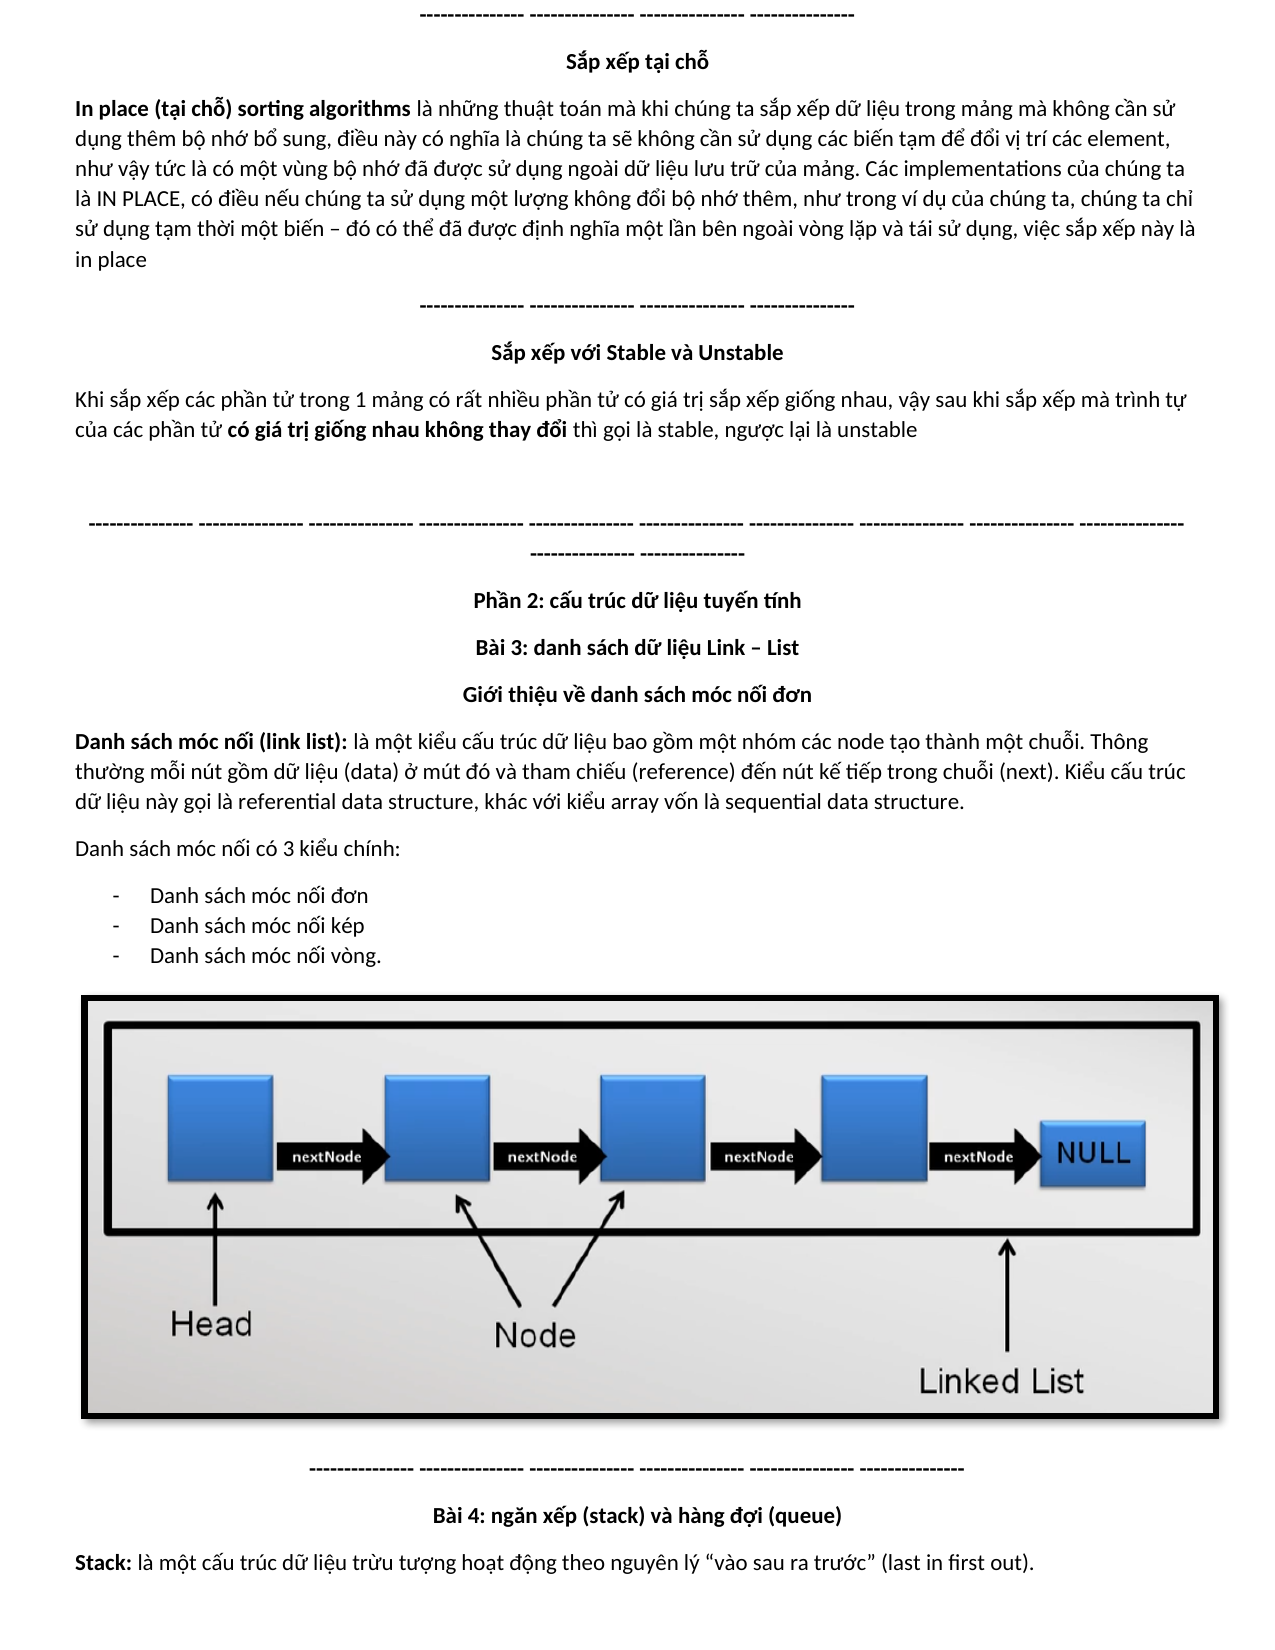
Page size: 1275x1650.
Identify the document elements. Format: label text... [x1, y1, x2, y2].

text --------------- --------------- --------------- --------------- [75, 0, 1200, 28]
text Sắp xếp với Stable và Unstable [75, 338, 1200, 367]
picture [88, 1001, 1213, 1413]
text Danh sách móc nối (link list): là một kiểu cấu trúc dữ liệu bao gồm một nhóm các node tạo thành một chuỗi. Thông thường mỗi nút gồm dữ liệu (data) ở mút đó và tham chiếu (reference) đến nút kế tiếp trong chuỗi (next). Kiểu cấu trúc dữ liệu này gọi là referential data structure, khác với kiểu array vốn là sequential data structure. [75, 727, 1200, 816]
text Stack: là một cấu trúc dữ liệu trừu tượng hoạt động theo nguyên lý “vào sau ra trước” (last in first out). [75, 1548, 1200, 1576]
text In place (tại chỗ) sorting algorithms là những thuật toán mà khi chúng ta sắp xếp dữ liệu trong mảng mà không cần sử dụng thêm bộ nhớ bổ sung, điều này có nghĩa là chúng ta sẽ không cần sử dụng các biến tạm để đổi vị trí các element, như vậy tức là có một vùng bộ nhớ đã được sử dụng ngoài dữ liệu lưu trữ của mảng. Các implementations của chúng ta là IN PLACE, có điều nếu chúng ta sử dụng một lượng không đổi bộ nhớ thêm, như trong ví dụ của chúng ta, chúng ta chỉ sử dụng tạm thời một biến – đó có thể đã được định nghĩa một lần bên ngoài vòng lặp và tái sử dụng, việc sắp xếp này là in place [75, 94, 1200, 273]
text Giới thiệu về danh sách móc nối đơn [75, 680, 1200, 708]
text --------------- --------------- --------------- --------------- [75, 292, 1200, 320]
text Sắp xếp tại chỗ [75, 47, 1200, 75]
text Khi sắp xếp các phần tử trong 1 mảng có rất nhiều phần tử có giá trị sắp xếp giống nhau, vậy sau khi sắp xếp mà trình tự của các phần tử có giá trị giống nhau không thay đổi thì gọi là stable, ngược lại là unstable [75, 385, 1200, 444]
text Phần 2: cấu trúc dữ liệu tuyến tính [75, 586, 1200, 614]
list Danh sách móc nối vòng. [112, 942, 1200, 970]
list Danh sách móc nối kép [112, 911, 1200, 939]
text --------------- --------------- --------------- --------------- --------------- --------------- --------------- --------------- --------------- --------------- --------------- --------------- [75, 509, 1200, 568]
text Bài 4: ngăn xếp (stack) và hàng đợi (queue) [75, 1501, 1200, 1529]
text Danh sách móc nối có 3 kiểu chính: [75, 834, 1200, 862]
text --------------- --------------- --------------- --------------- --------------- --------------- [75, 1454, 1200, 1482]
text Bài 3: danh sách dữ liệu Link – List [75, 633, 1200, 661]
list Danh sách móc nối đơn [112, 881, 1200, 909]
